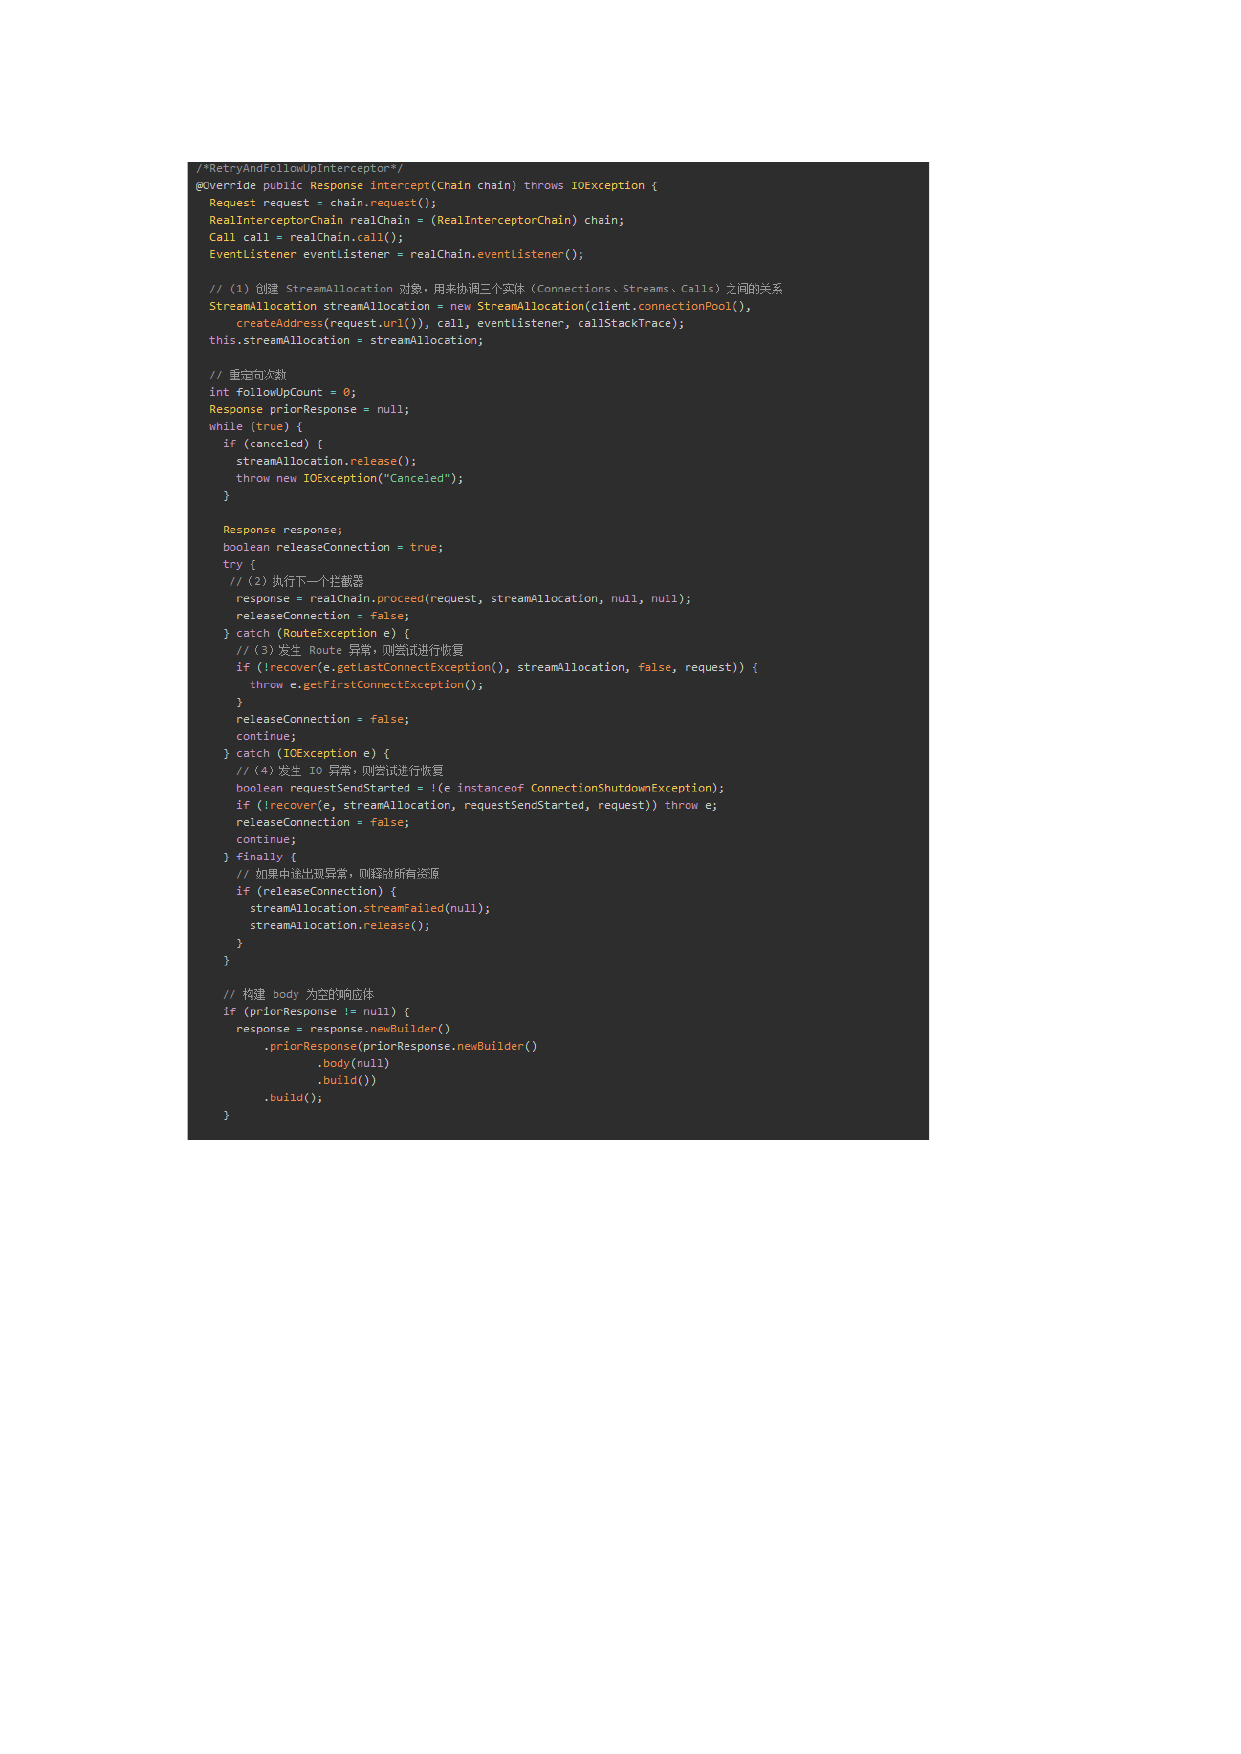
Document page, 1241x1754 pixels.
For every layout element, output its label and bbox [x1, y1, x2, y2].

picture [187, 162, 930, 1140]
